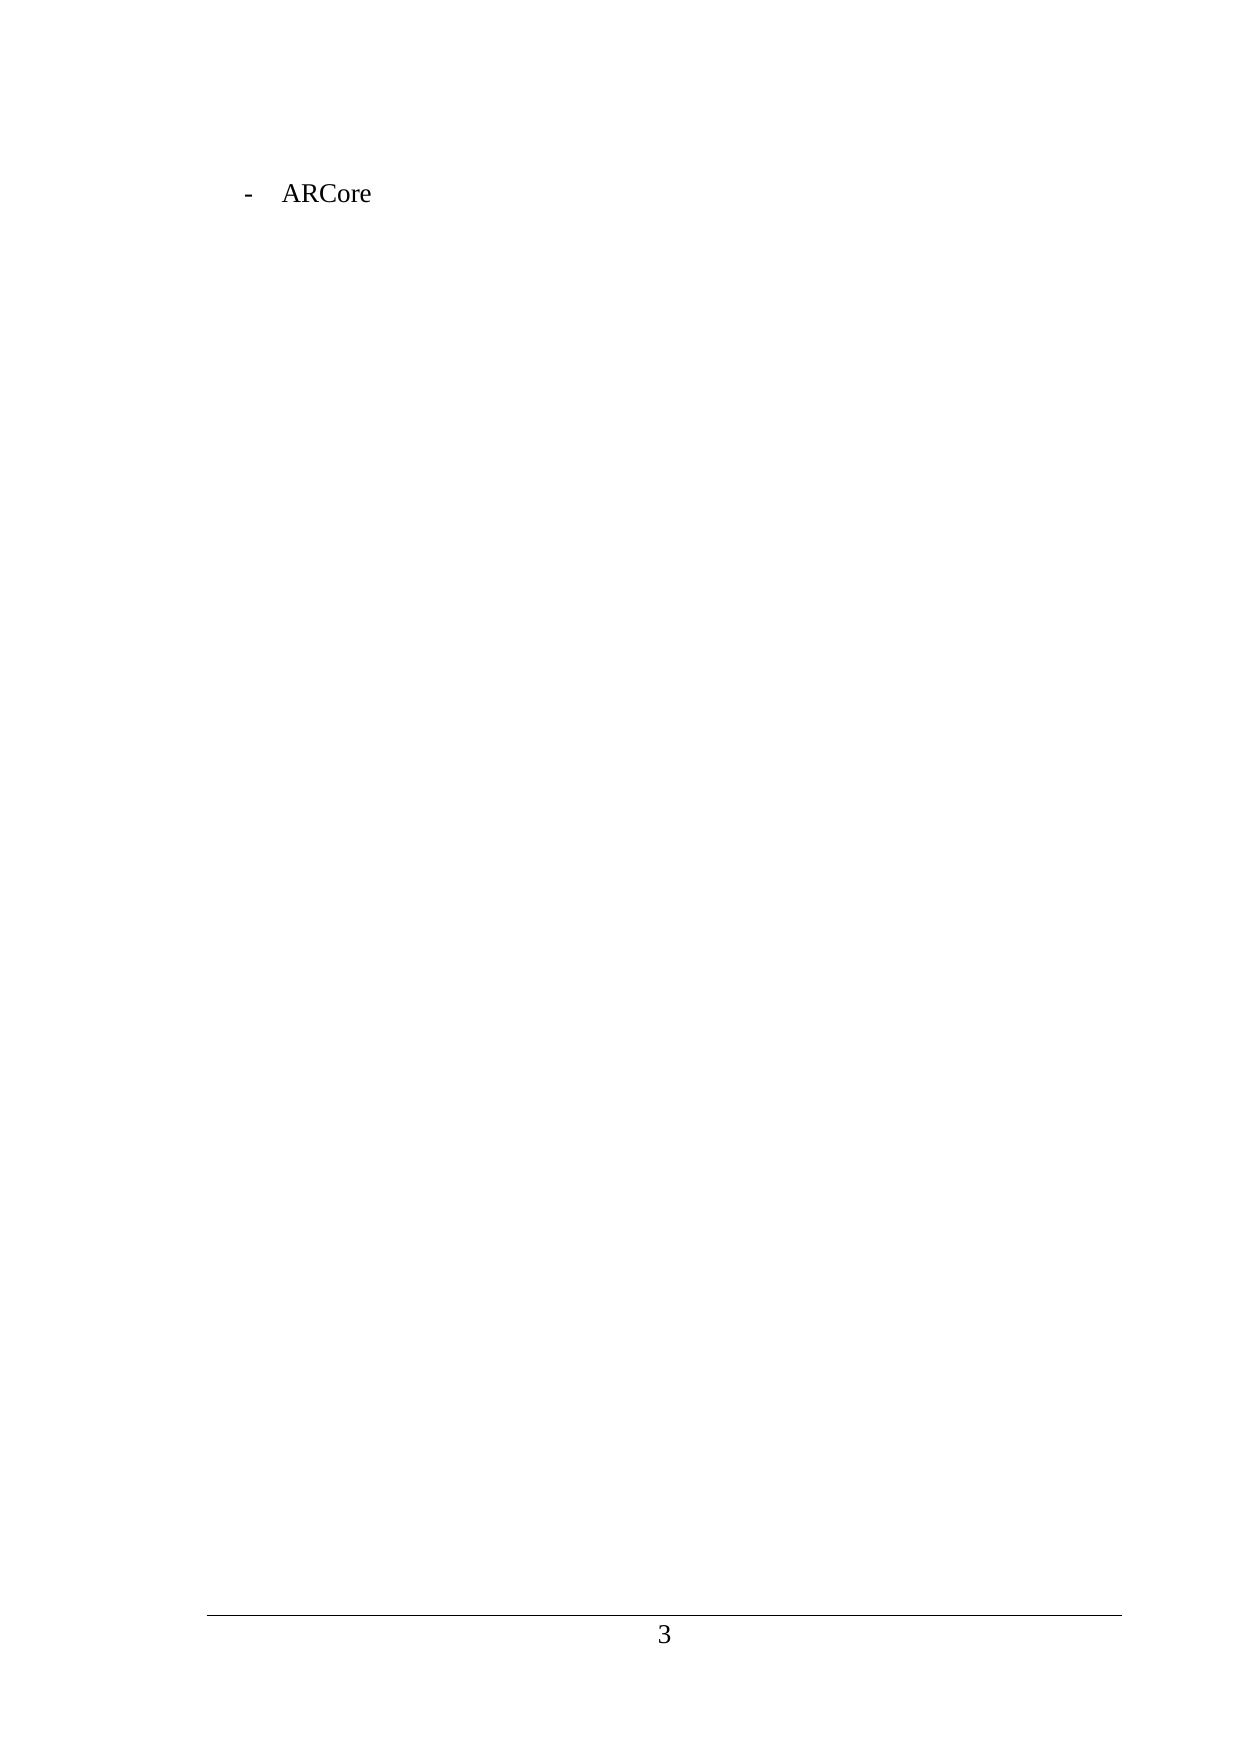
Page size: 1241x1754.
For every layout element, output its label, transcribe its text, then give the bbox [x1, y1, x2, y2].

list ARCore [244, 177, 1122, 208]
